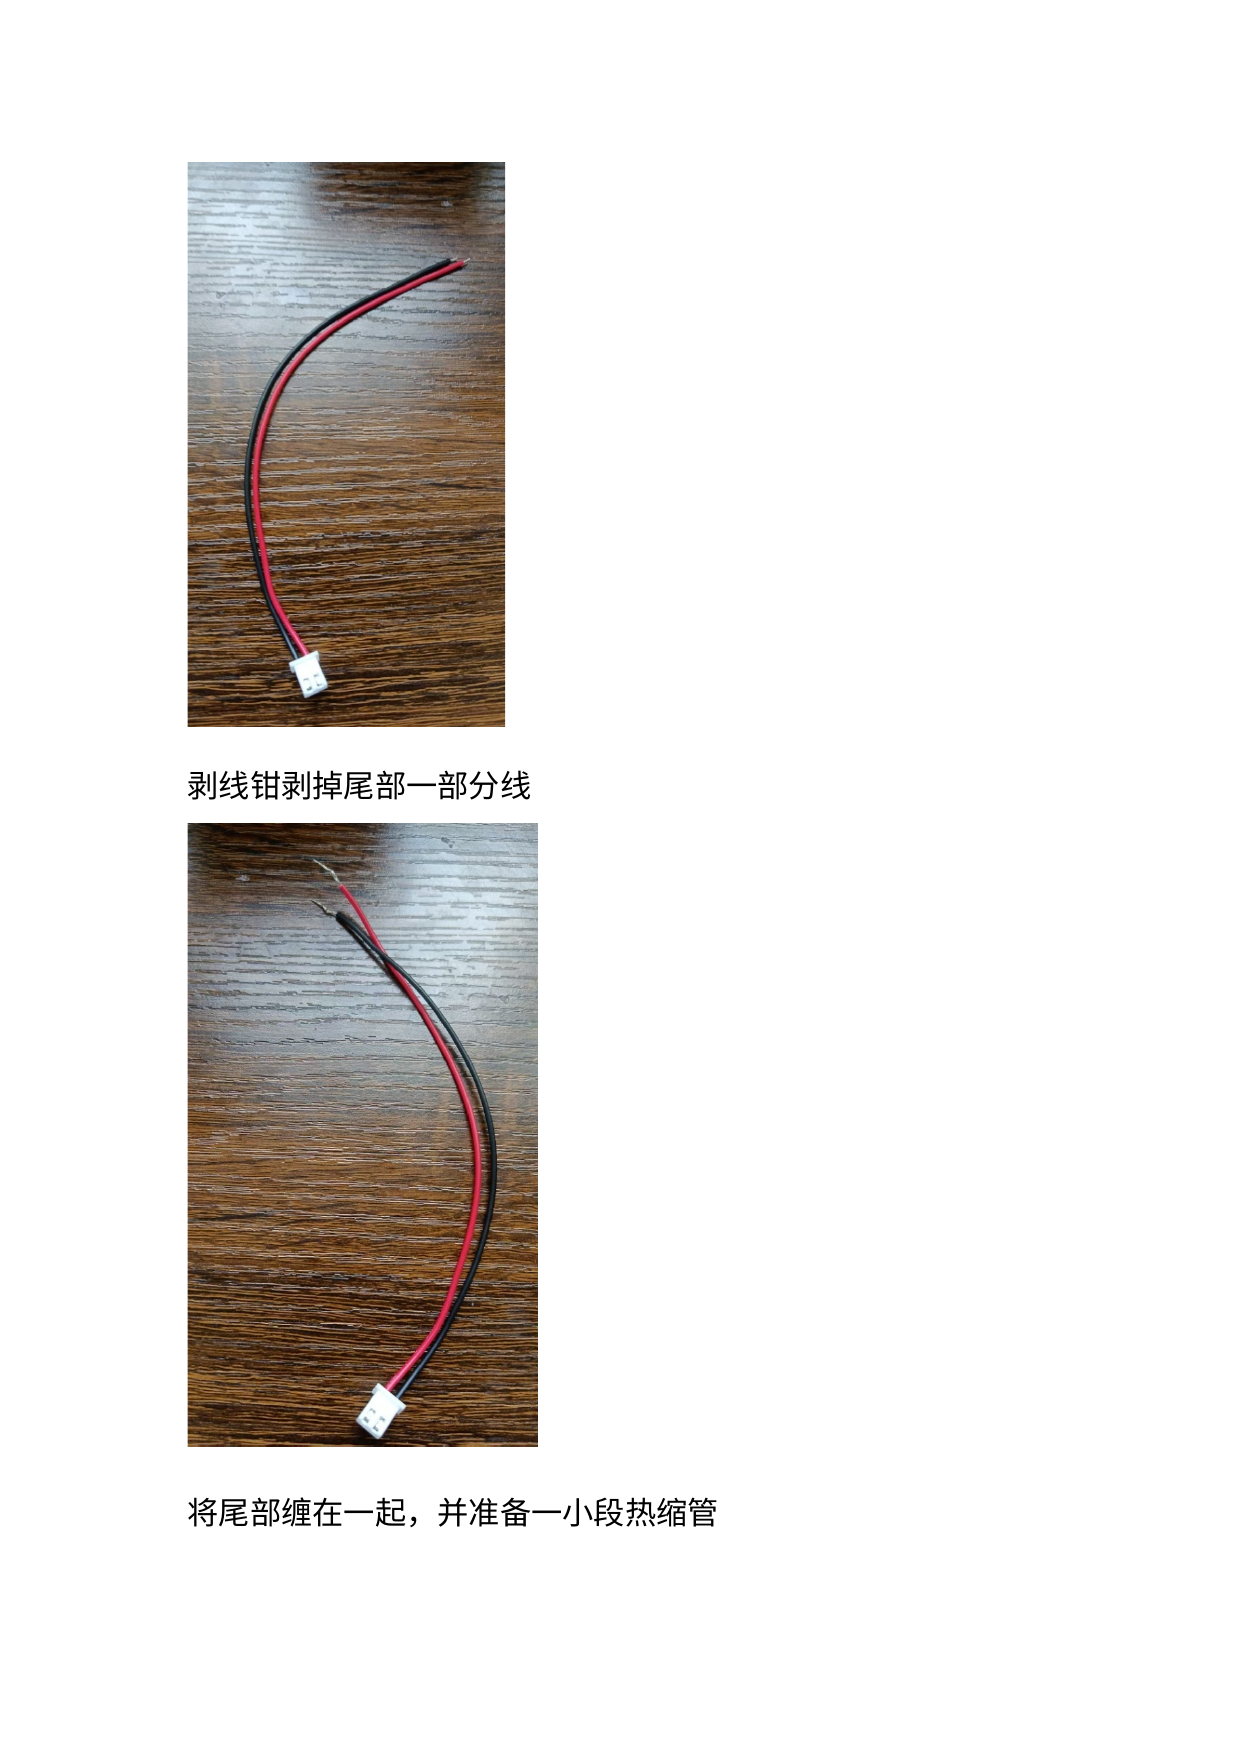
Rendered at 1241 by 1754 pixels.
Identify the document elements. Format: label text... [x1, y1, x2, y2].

text 将尾部缠在一起，并准备一小段热缩管 [187, 1478, 1053, 1543]
picture [187, 823, 538, 1447]
text 剥线钳剥掉尾部一部分线 [187, 752, 1053, 817]
picture [187, 162, 506, 727]
